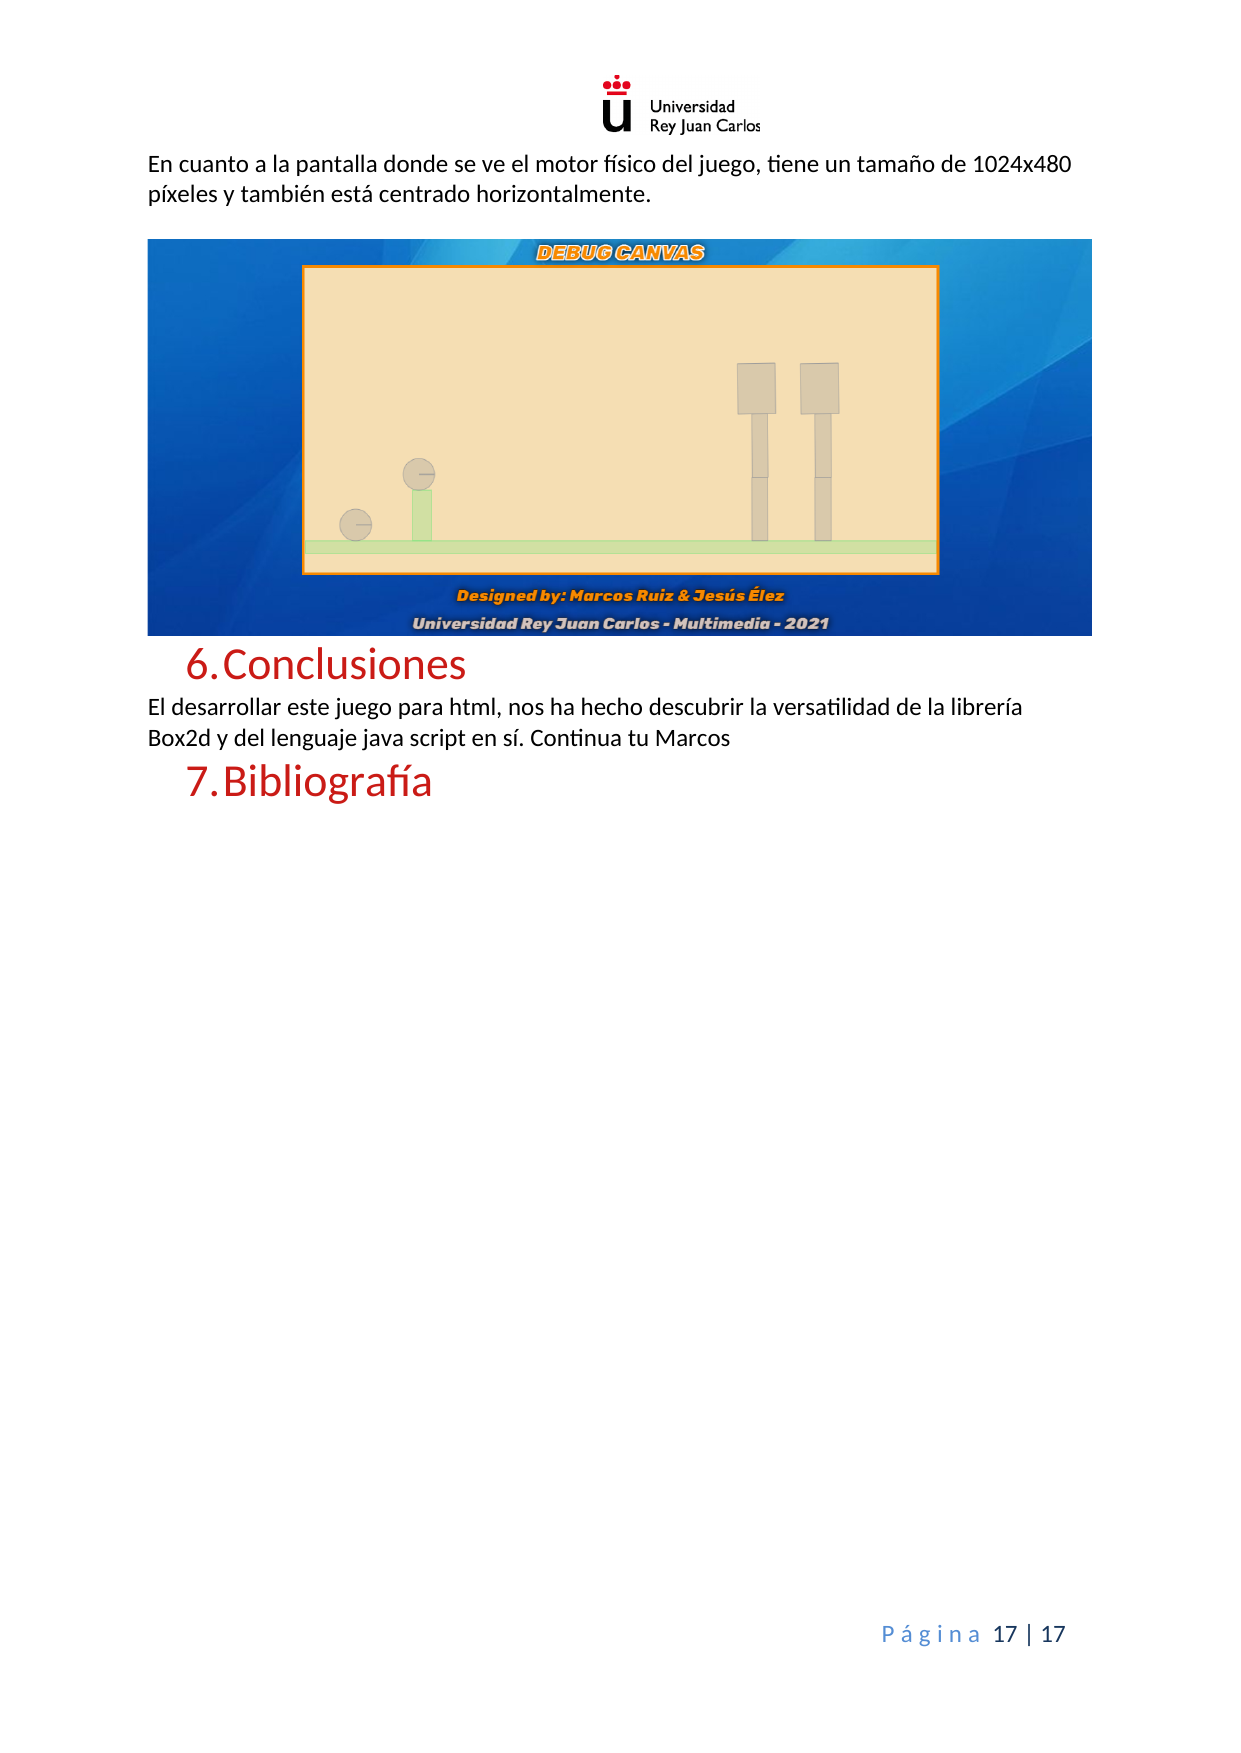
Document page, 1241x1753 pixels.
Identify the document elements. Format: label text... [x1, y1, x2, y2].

text En cuanto a la pantalla donde se ve el motor físico del juego, tiene un tamaño de 1024x480 píxeles y también está centrado horizontalmente. [148, 148, 1092, 209]
picture [603, 75, 760, 135]
picture [147, 239, 1092, 636]
subtitle Bibliografía [185, 752, 1092, 808]
subtitle Conclusiones [185, 636, 1092, 691]
subtitle El desarrollar este juego para html, nos ha hecho descubrir la versatilidad de la librería Box2d y del lenguaje java script en sí. Continua tu Marcos [148, 691, 1092, 752]
